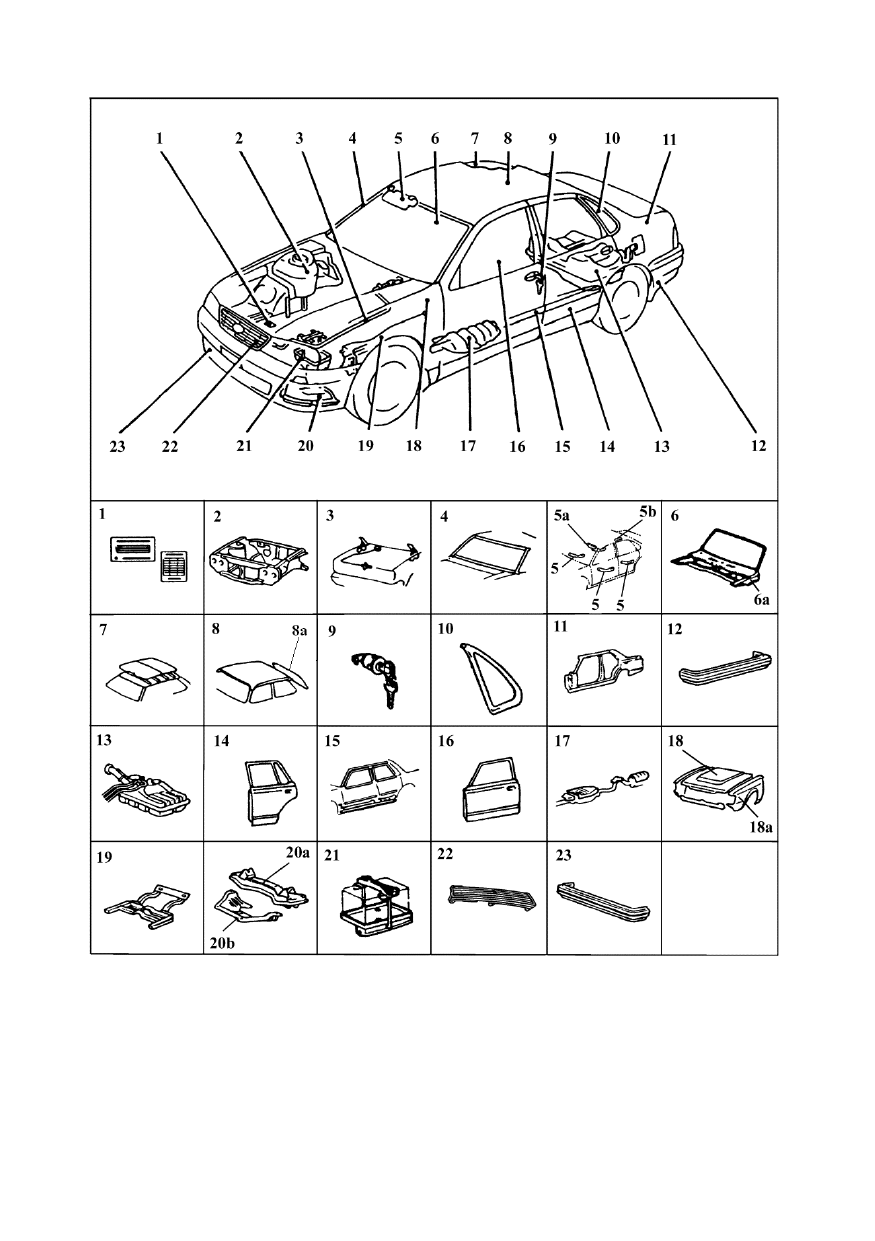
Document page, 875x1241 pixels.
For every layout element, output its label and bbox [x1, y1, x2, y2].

picture [89, 97, 779, 956]
